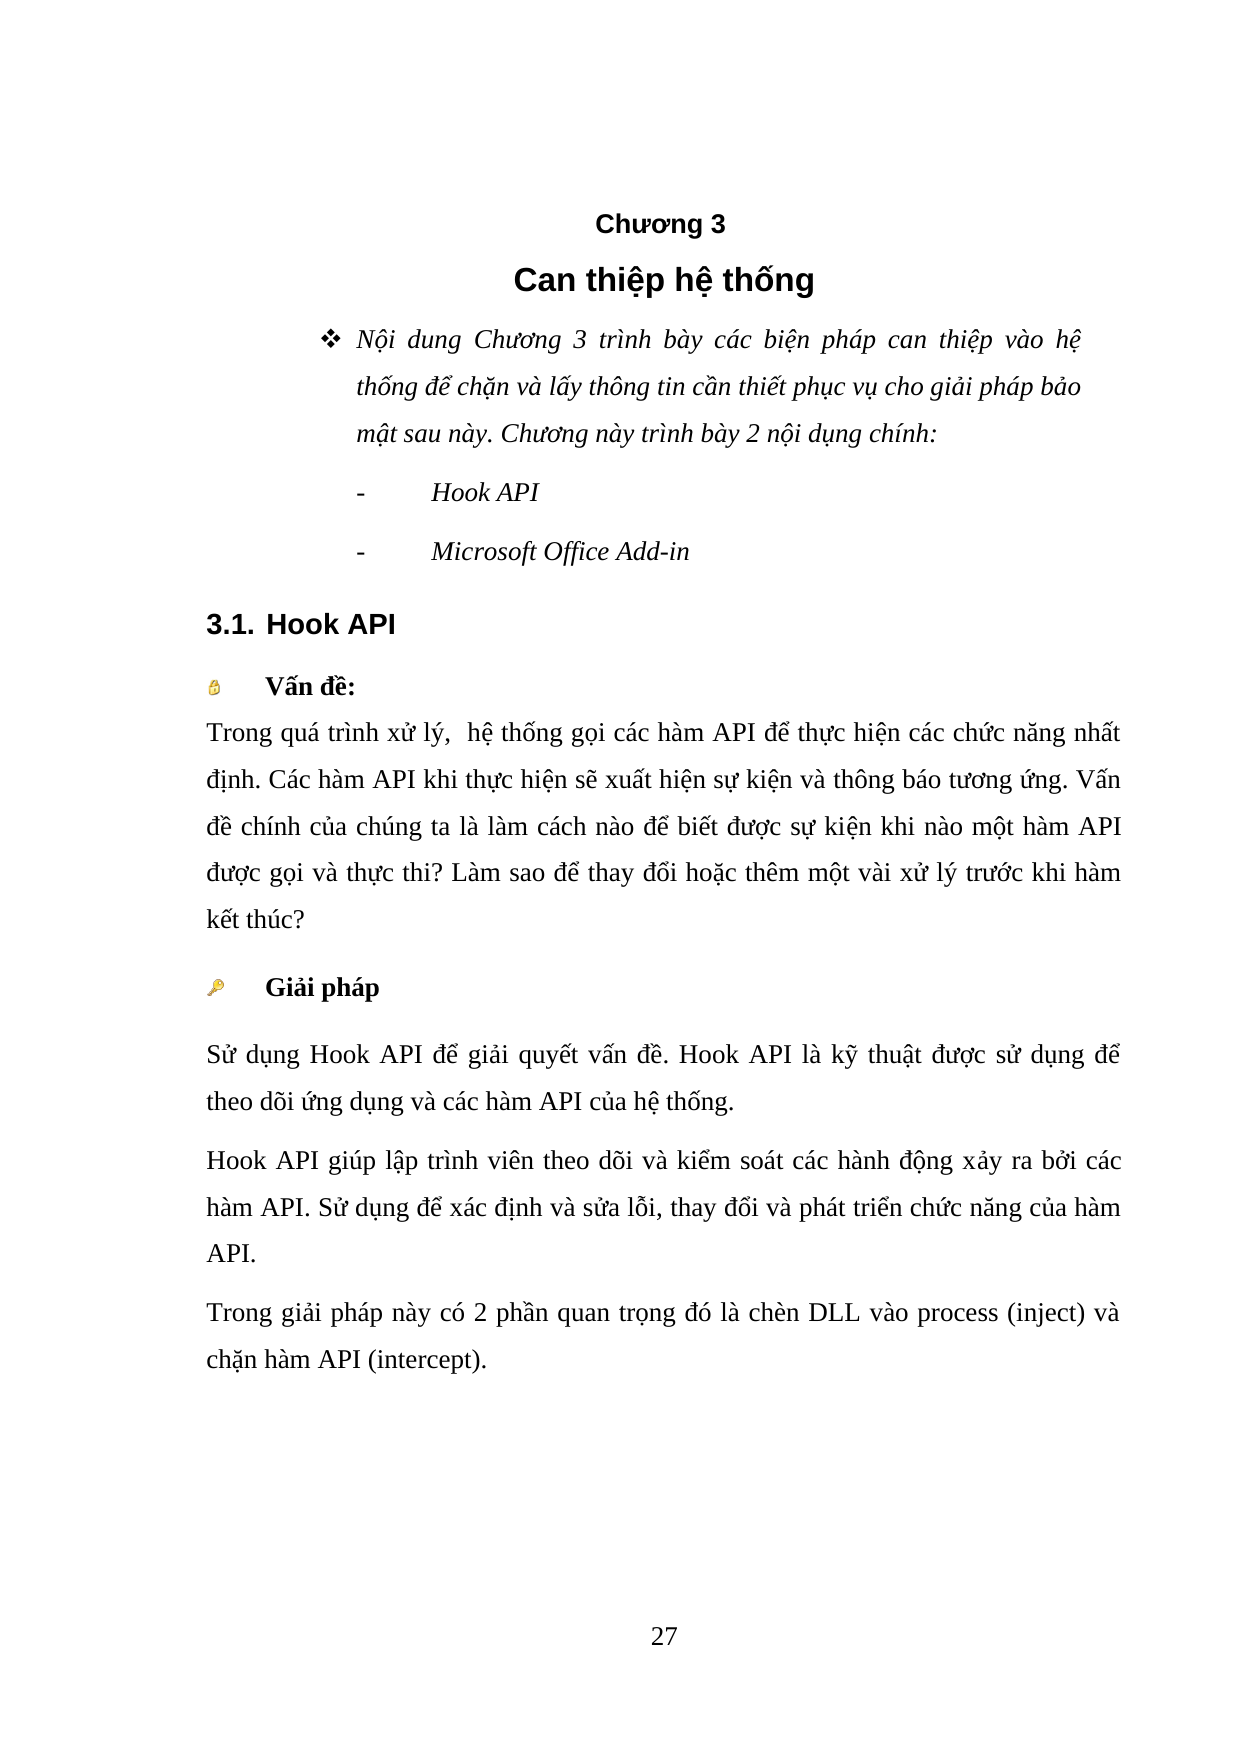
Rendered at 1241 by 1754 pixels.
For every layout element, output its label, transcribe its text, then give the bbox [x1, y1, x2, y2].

text Vấn đề: [206, 670, 1122, 701]
subtitle Hook API [206, 607, 1122, 641]
list Nội dung Chương 3 trình bày các biện pháp can thiệp vào hệ thống để chặn và lấy thông tin cần thiết phục vụ cho giải pháp bảo mật sau này. Chương này trình bày 2 nội dụng chính: [319, 324, 1084, 448]
list - Hook API [356, 476, 1084, 507]
list - Microsoft Office Add-in [356, 535, 1084, 567]
text Hook API giúp lập trình viên theo dõi và kiểm soát các hành động xảy ra bởi các hàm API. Sử dụng để xác định và sửa lỗi, thay đổi và phát triển chức năng của hàm API. [206, 1144, 1122, 1268]
text Trong giải pháp này có 2 phần quan trọng đó là chèn DLL vào process (inject) và chặn hàm API (intercept). [206, 1297, 1122, 1374]
picture [207, 678, 221, 696]
picture [207, 979, 224, 996]
list Trong quá trình xử lý, hệ thống gọi các hàm API để thực hiện các chức năng nhất định. Các hàm API khi thực hiện sẽ xuất hiện sự kiện và thông báo tương ứng. Vấn đề chính của chúng ta là làm cách nào để biết được sự kiện khi nào một hàm API được gọi và thực thi? Làm sao để thay đổi hoặc thêm một vài xử lý trước khi hàm kết thúc? [206, 717, 1122, 934]
text Sử dụng Hook API để giải quyết vấn đề. Hook API là kỹ thuật được sử dụng để theo dõi ứng dụng và các hàm API của hệ thống. [206, 1038, 1122, 1116]
text Giải pháp [206, 971, 1122, 1002]
subtitle Can thiệp hệ thống [206, 202, 1122, 298]
